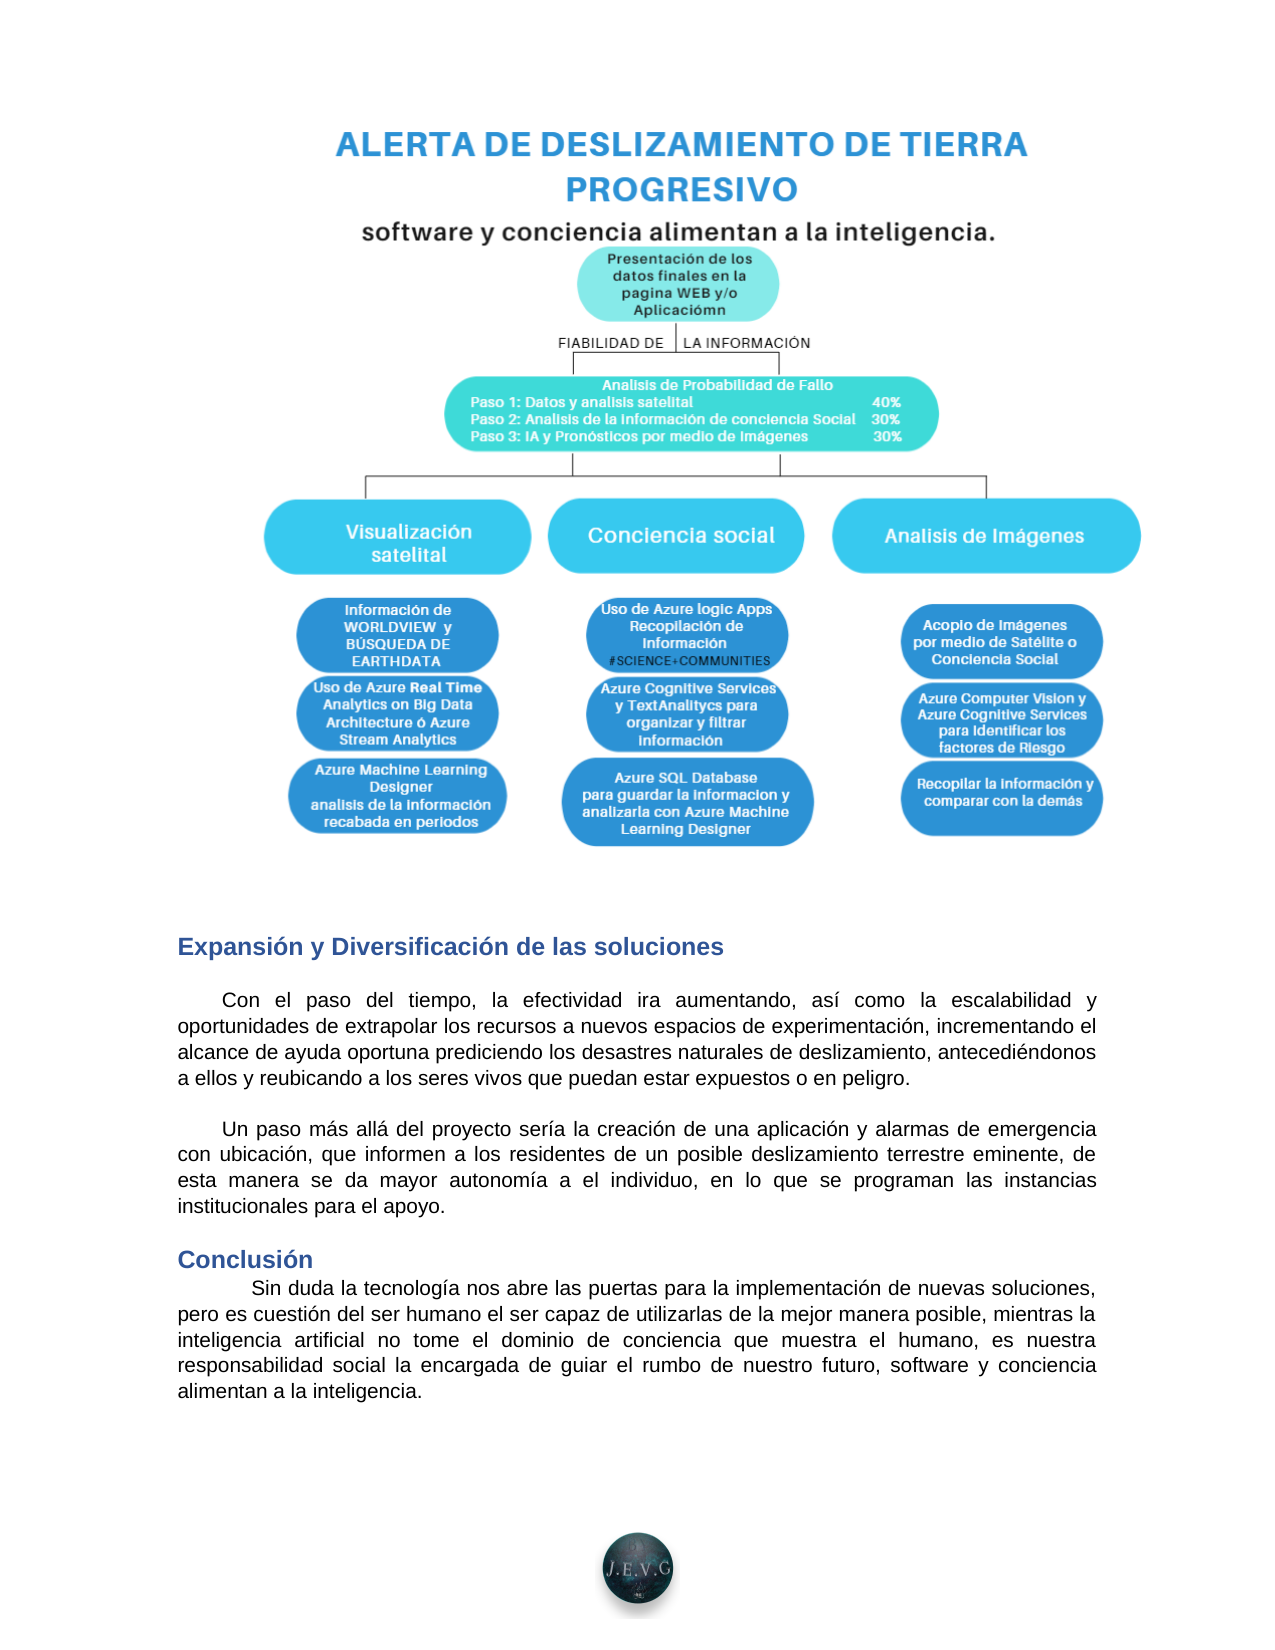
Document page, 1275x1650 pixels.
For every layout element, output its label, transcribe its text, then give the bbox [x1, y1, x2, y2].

picture [595, 1529, 680, 1619]
picture [221, 118, 1143, 854]
subtitle Conclusión [177, 1245, 1098, 1273]
text Un paso más allá del proyecto sería la creación de una aplicación y alarmas de emergencia con ubicación, que informen a los residentes de un posible deslizamiento terrestre eminente, de esta manera se da mayor autonomía a el individuo, en lo que se programan las instancias institucionales para el apoyo. [177, 1116, 1098, 1218]
text Sin duda la tecnología nos abre las puertas para la implementación de nuevas soluciones, pero es cuestión del ser humano el ser capaz de utilizarlas de la mejor manera posible, mientras la inteligencia artificial no tome el dominio de conciencia que muestra el humano, es nuestra responsabilidad social la encargada de guiar el rumbo de nuestro futuro, software y conciencia alimentan a la inteligencia. [177, 1276, 1098, 1403]
text Con el paso del tiempo, la efectividad ira aumentando, así como la escalabilidad y oportunidades de extrapolar los recursos a nuevos espacios de experimentación, incrementando el alcance de ayuda oportuna prediciendo los desastres naturales de deslizamiento, antecediéndonos a ellos y reubicando a los seres vivos que puedan estar expuestos o en peligro. [177, 988, 1098, 1089]
subtitle Expansión y Diversificación de las soluciones [177, 932, 1098, 961]
